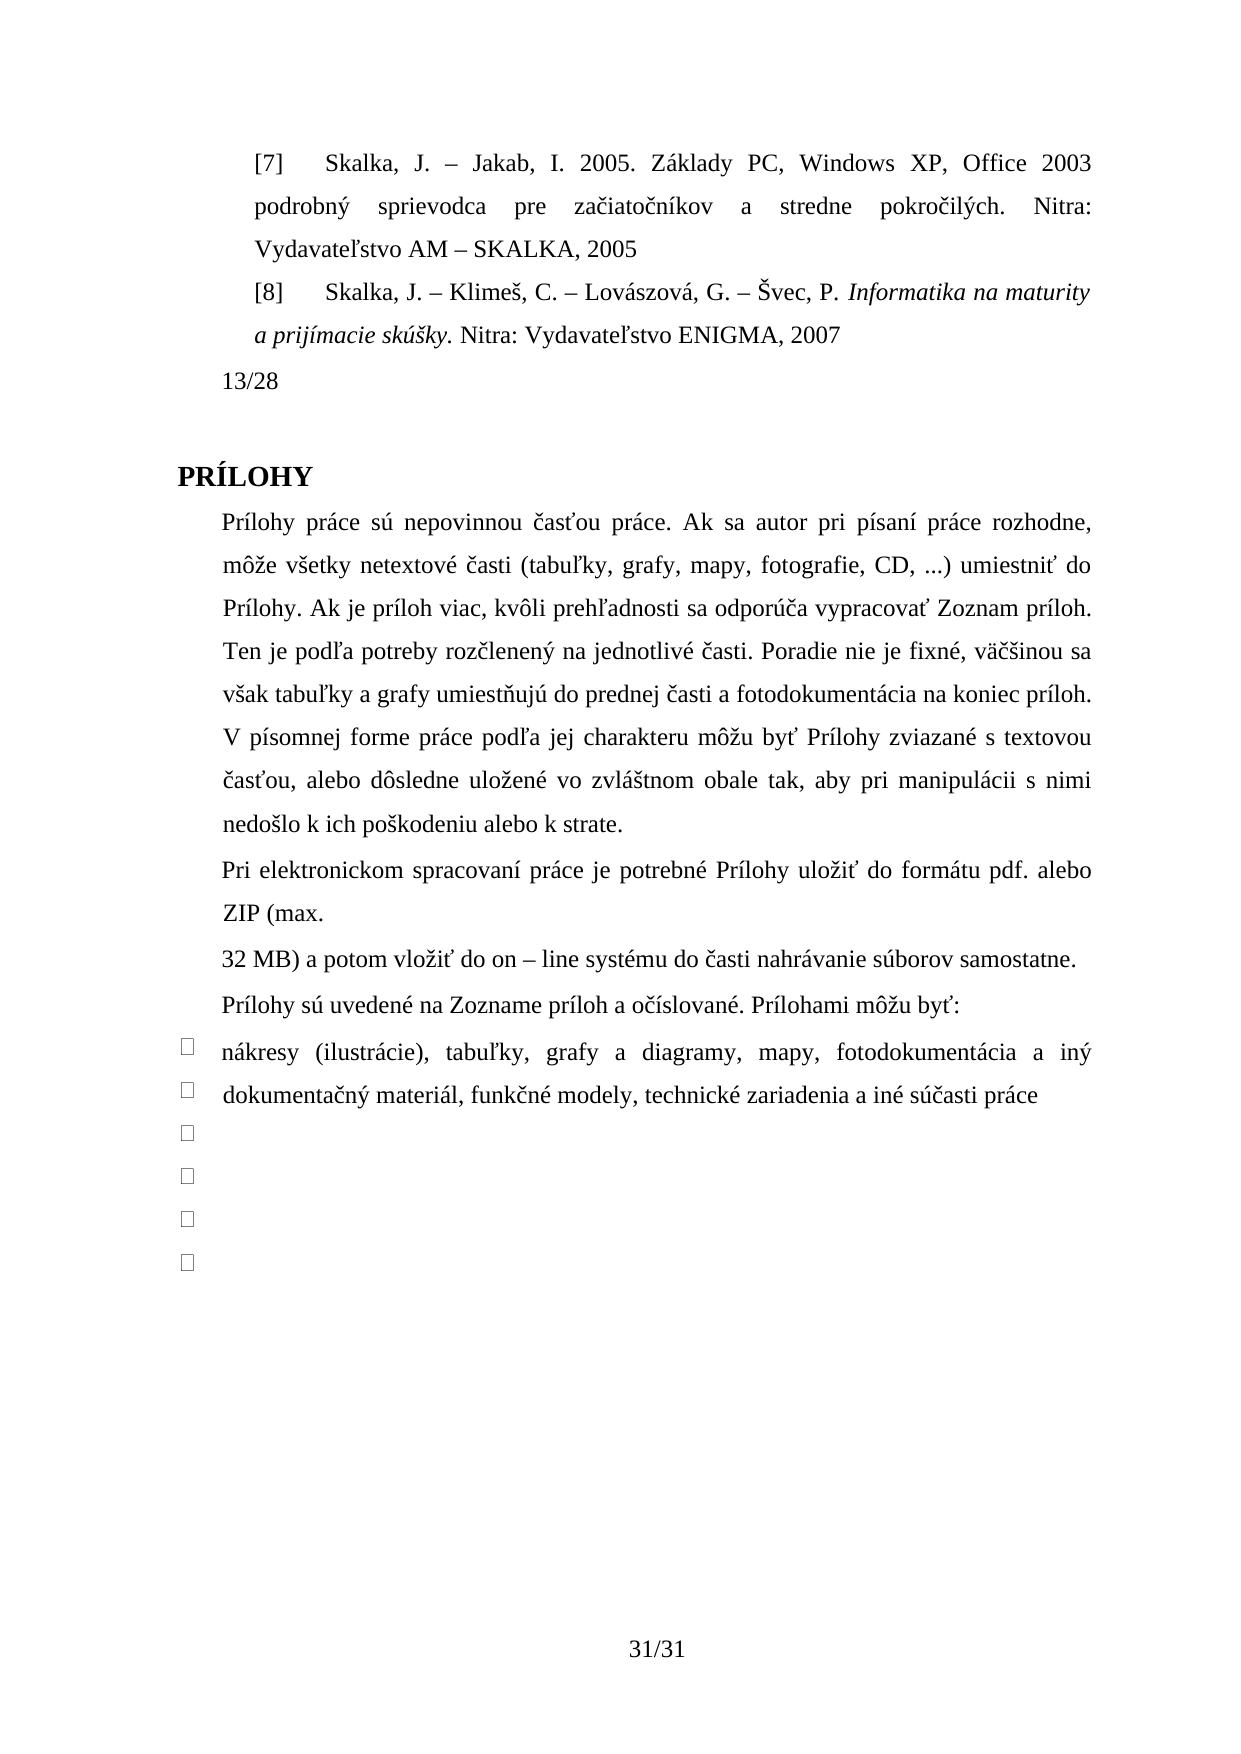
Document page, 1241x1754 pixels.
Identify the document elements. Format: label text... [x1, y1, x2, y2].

subtitle PRÍLOHY [177, 459, 1092, 492]
text Pri elektronickom spracovaní práce je potrebné Prílohy uložiť do formátu pdf. alebo ZIP (max. [221, 855, 1092, 927]
picture [177, 1075, 216, 1103]
picture [177, 1031, 216, 1060]
text 13/28 [221, 366, 1092, 395]
text nákresy (ilustrácie), tabuľky, grafy a diagramy, mapy, fotodokumentácia a iný dokumentačný materiál, funkčné modely, technické zariadenia a iné súčasti práce [221, 1037, 1092, 1109]
text Prílohy práce sú nepovinnou časťou práce. Ak sa autor pri písaní práce rozhodne, môže všetky netextové časti (tabuľky, grafy, mapy, fotografie, CD, ...) umiestniť do Prílohy. Ak je príloh viac, kvôli prehľadnosti sa odporúča vypracovať Zoznam príloh. Ten je podľa potreby rozčlenený na jednotlivé časti. Poradie nie je fixné, väčšinou sa však tabuľky a grafy umiestňujú do prednej časti a fotodokumentácia na koniec príloh. V písomnej forme práce podľa jej charakteru môžu byť Prílohy zviazané s textovou časťou, alebo dôsledne uložené vo zvláštnom obale tak, aby pri manipulácii s nimi nedošlo k ich poškodeniu alebo k strate. [221, 507, 1092, 837]
text 32 MB) a potom vložiť do on – line systému do časti nahrávanie súborov samostatne. [221, 944, 1092, 973]
list Skalka, J. – Jakab, I. 2005. Základy PC, Windows XP, Office 2003 podrobný sprievodca pre začiatočníkov a stredne pokročilých. Nitra: Vydavateľstvo AM – SKALKA, 2005 [254, 148, 1092, 263]
text Prílohy sú uvedené na Zozname príloh a očíslované. Prílohami môžu byť: [221, 991, 1092, 1019]
list Skalka, J. – Klimeš, C. – Lovászová, G. – Švec, P. Informatika na maturity a prijímacie skúšky. Nitra: Vydavateľstvo ENIGMA, 2007 [254, 277, 1092, 349]
picture [177, 1204, 216, 1232]
picture [177, 1118, 216, 1146]
picture [177, 1247, 216, 1276]
picture [177, 1161, 216, 1189]
